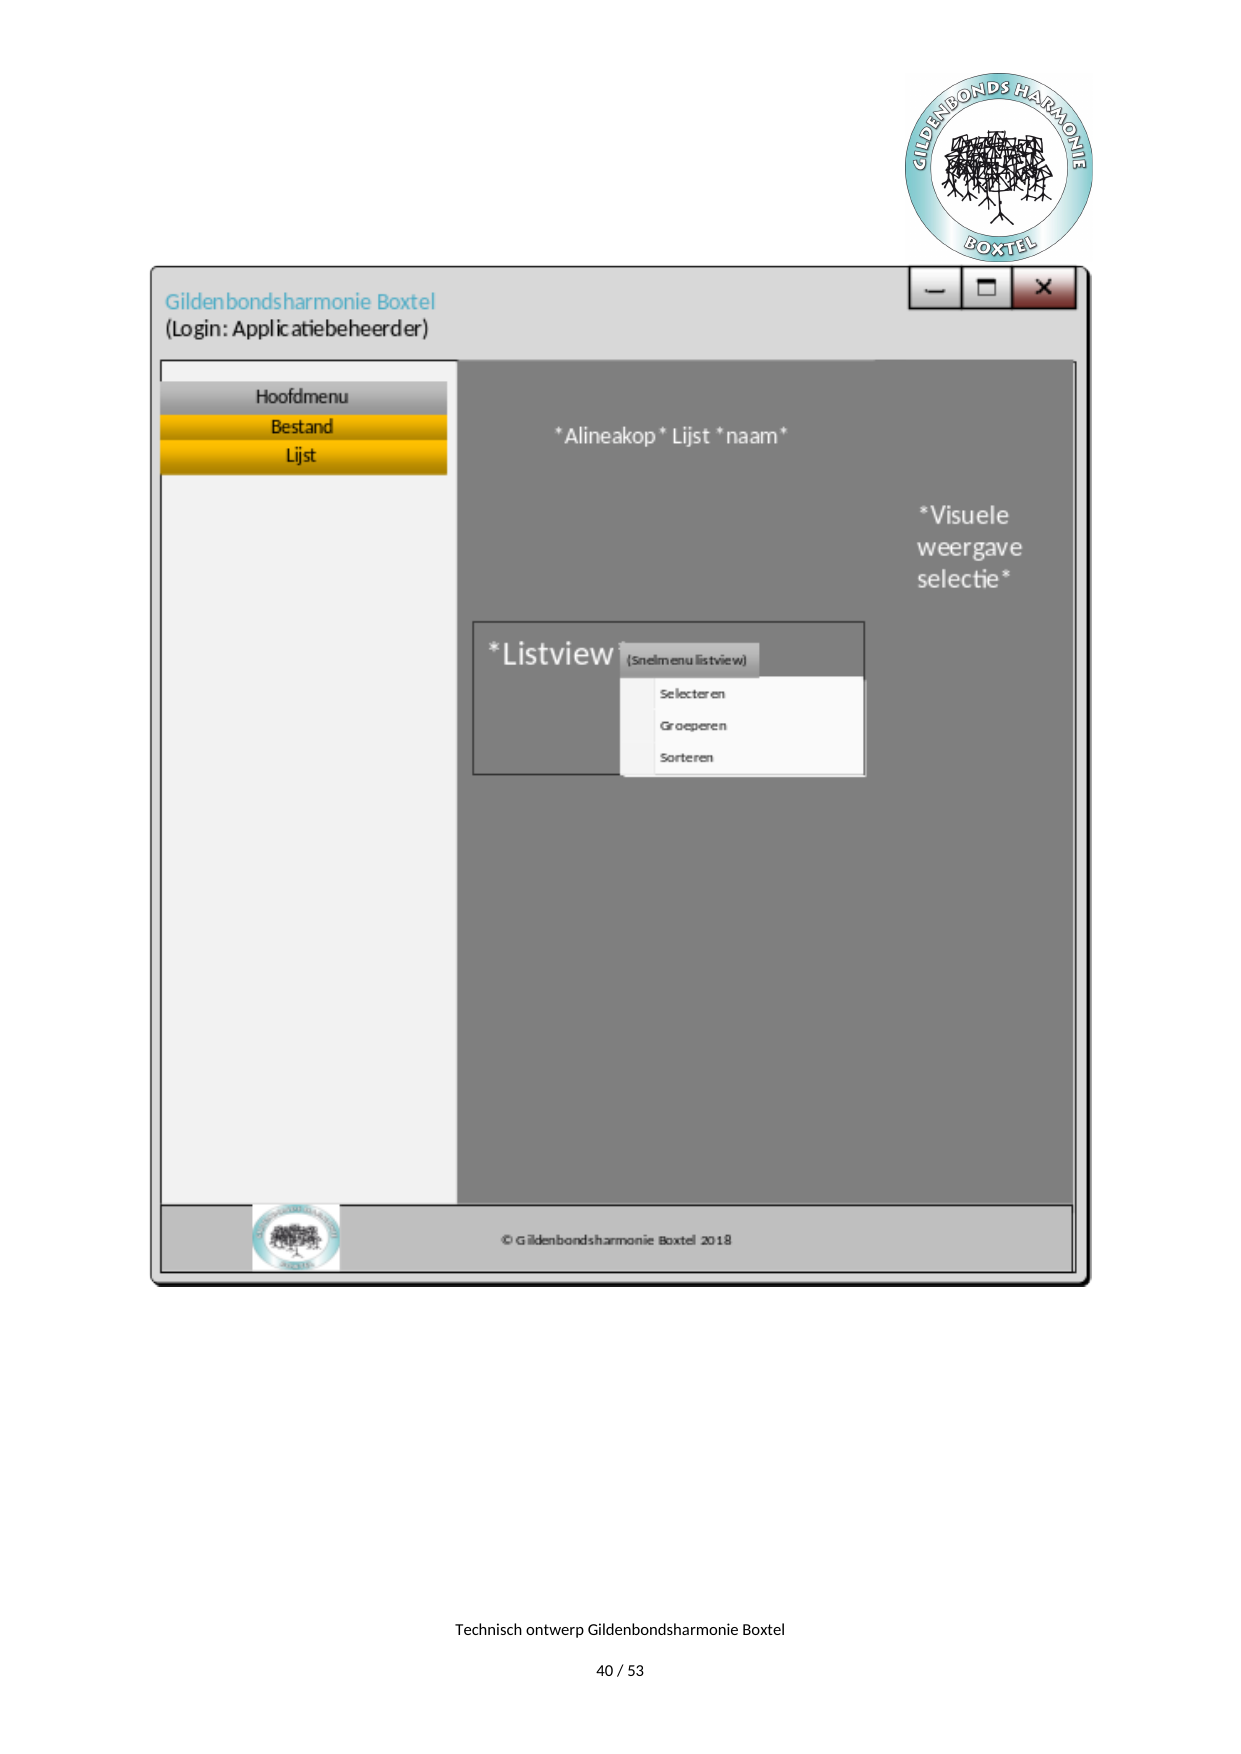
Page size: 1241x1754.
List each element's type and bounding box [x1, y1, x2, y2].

picture [905, 73, 1093, 262]
